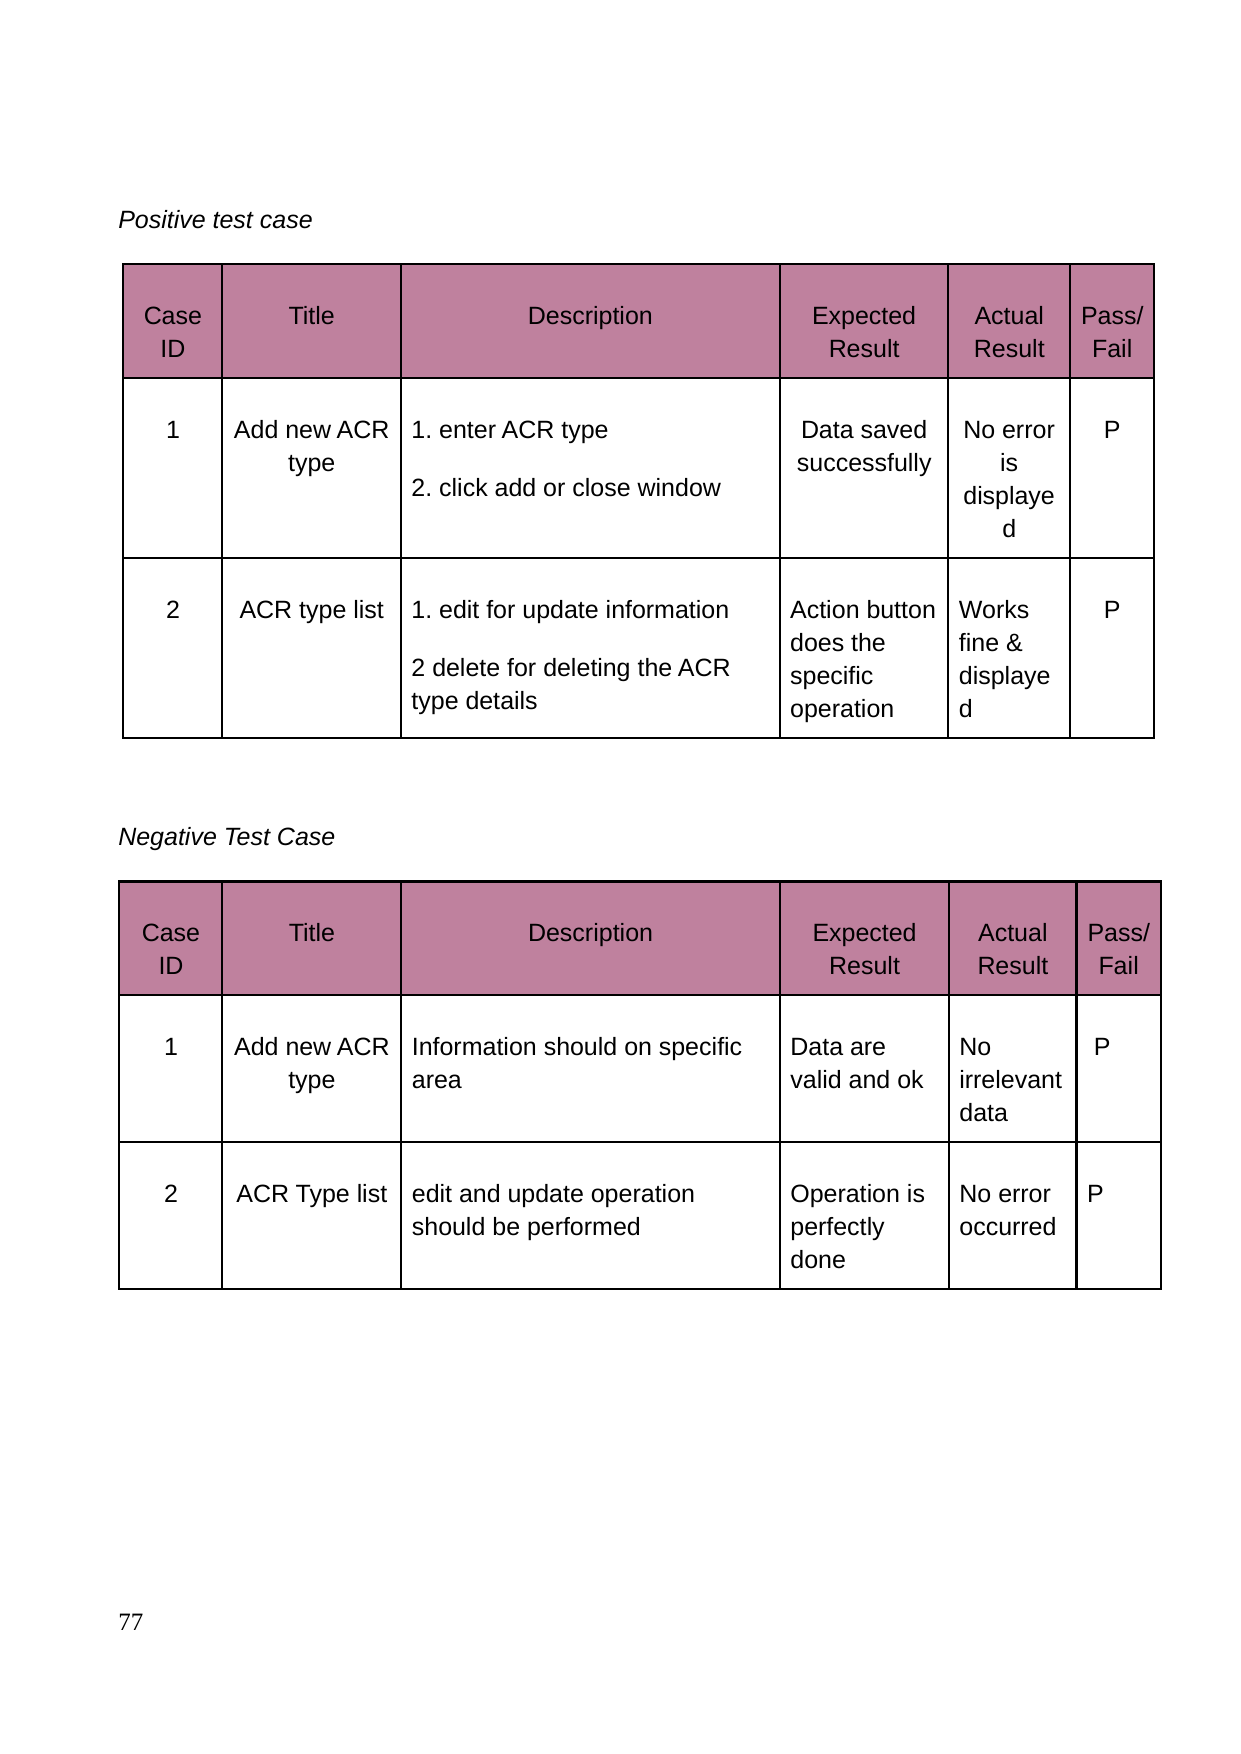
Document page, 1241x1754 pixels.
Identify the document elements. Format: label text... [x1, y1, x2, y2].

table_cell Action button does the specific operation [781, 559, 947, 737]
table_header Pass/Fail [1078, 883, 1160, 994]
table_cell 2 [120, 1143, 221, 1288]
text Positive test case [118, 205, 1122, 234]
table_header Description [402, 883, 779, 994]
table_header Expected Result [781, 265, 947, 377]
table_cell ACR Type list [223, 1143, 400, 1288]
table_cell No irrelevant data [950, 996, 1075, 1141]
table_header Description [402, 265, 779, 377]
table_header Case ID [120, 883, 221, 994]
table_cell Add new ACR type [223, 996, 400, 1141]
table_cell No error is displayed [949, 379, 1069, 557]
table_cell Operation is perfectly done [781, 1143, 948, 1288]
table_cell P [1078, 1143, 1160, 1288]
table_cell Information should on specific area [402, 996, 779, 1141]
table_cell No error occurred [950, 1143, 1075, 1288]
table_cell 1 [120, 996, 221, 1141]
table_header Pass/Fail [1071, 265, 1153, 377]
table_cell P [1071, 559, 1153, 737]
text Negative Test Case [118, 822, 1122, 851]
table_header Actual Result [949, 265, 1069, 377]
table_cell Add new ACR type [223, 379, 400, 557]
table_cell 1. enter ACR type 2. click add or close window [402, 379, 779, 557]
table_cell 1 [124, 379, 221, 557]
table_header Title [223, 883, 400, 994]
table_cell 1. edit for update information 2 delete for deleting the ACR type details [402, 559, 779, 737]
table_cell ACR type list [223, 559, 400, 737]
table_cell P [1078, 996, 1160, 1141]
table_cell Data saved successfully [781, 379, 947, 557]
table_cell P [1071, 379, 1153, 557]
table_cell Works fine & displayed [949, 559, 1069, 737]
table_header Case ID [124, 265, 221, 377]
table_header Actual Result [950, 883, 1075, 994]
table_cell edit and update operation should be performed [402, 1143, 779, 1288]
table_cell Data are valid and ok [781, 996, 948, 1141]
table_cell 2 [124, 559, 221, 737]
table_header Expected Result [781, 883, 948, 994]
table_header Title [223, 265, 400, 377]
